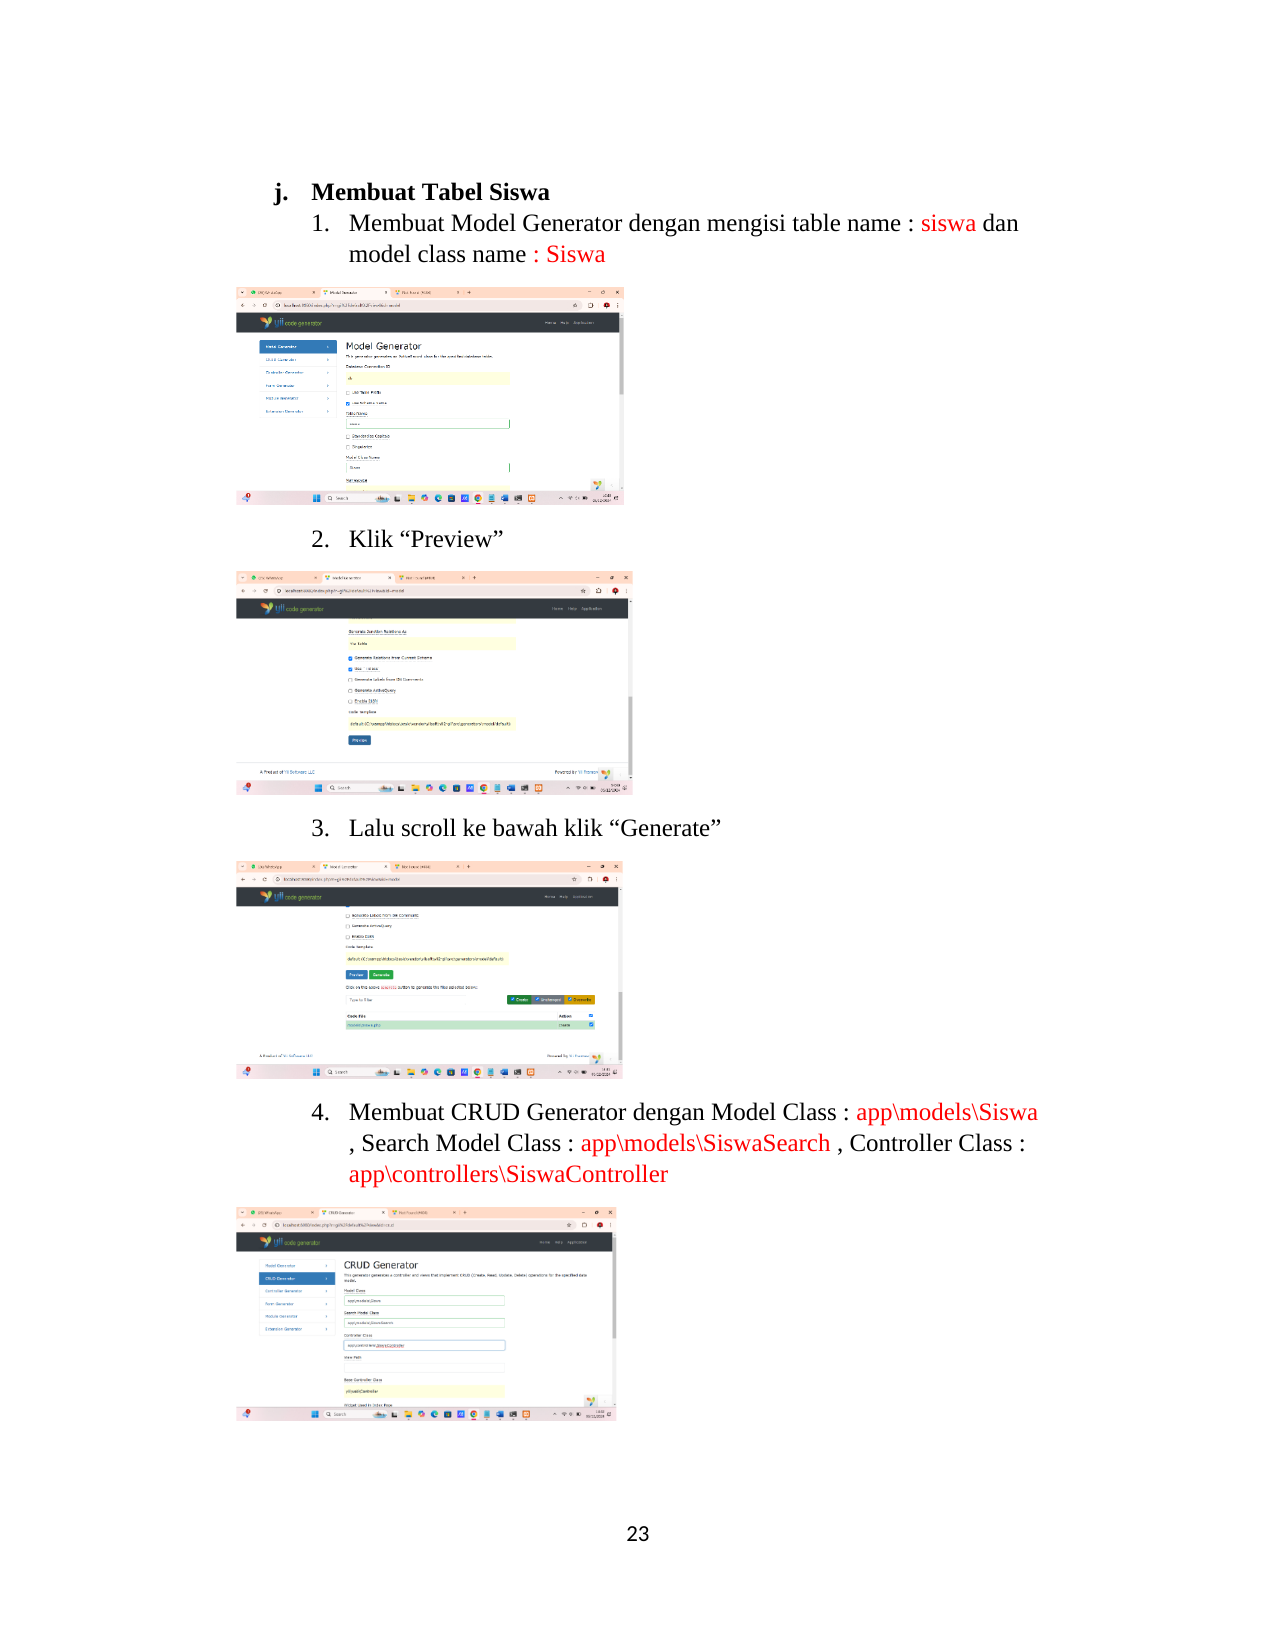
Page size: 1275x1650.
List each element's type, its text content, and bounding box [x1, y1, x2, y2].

list Lalu scroll ke bawah klik “Generate” [311, 813, 1039, 842]
list Klik “Preview” [311, 524, 1039, 553]
list Membuat CRUD Generator dengan Model Class : app\models\Siswa , Search Model Class : app\models\SiswaSearch , Controller Class : app\controllers\SiswaController [311, 1097, 1039, 1188]
picture [236, 571, 633, 795]
list Membuat Tabel Siswa [274, 177, 1039, 206]
picture [236, 861, 623, 1079]
list Membuat Model Generator dengan mengisi table name : siswa dan model class name : Siswa [311, 208, 1039, 268]
picture [236, 1207, 617, 1421]
picture [236, 287, 624, 505]
